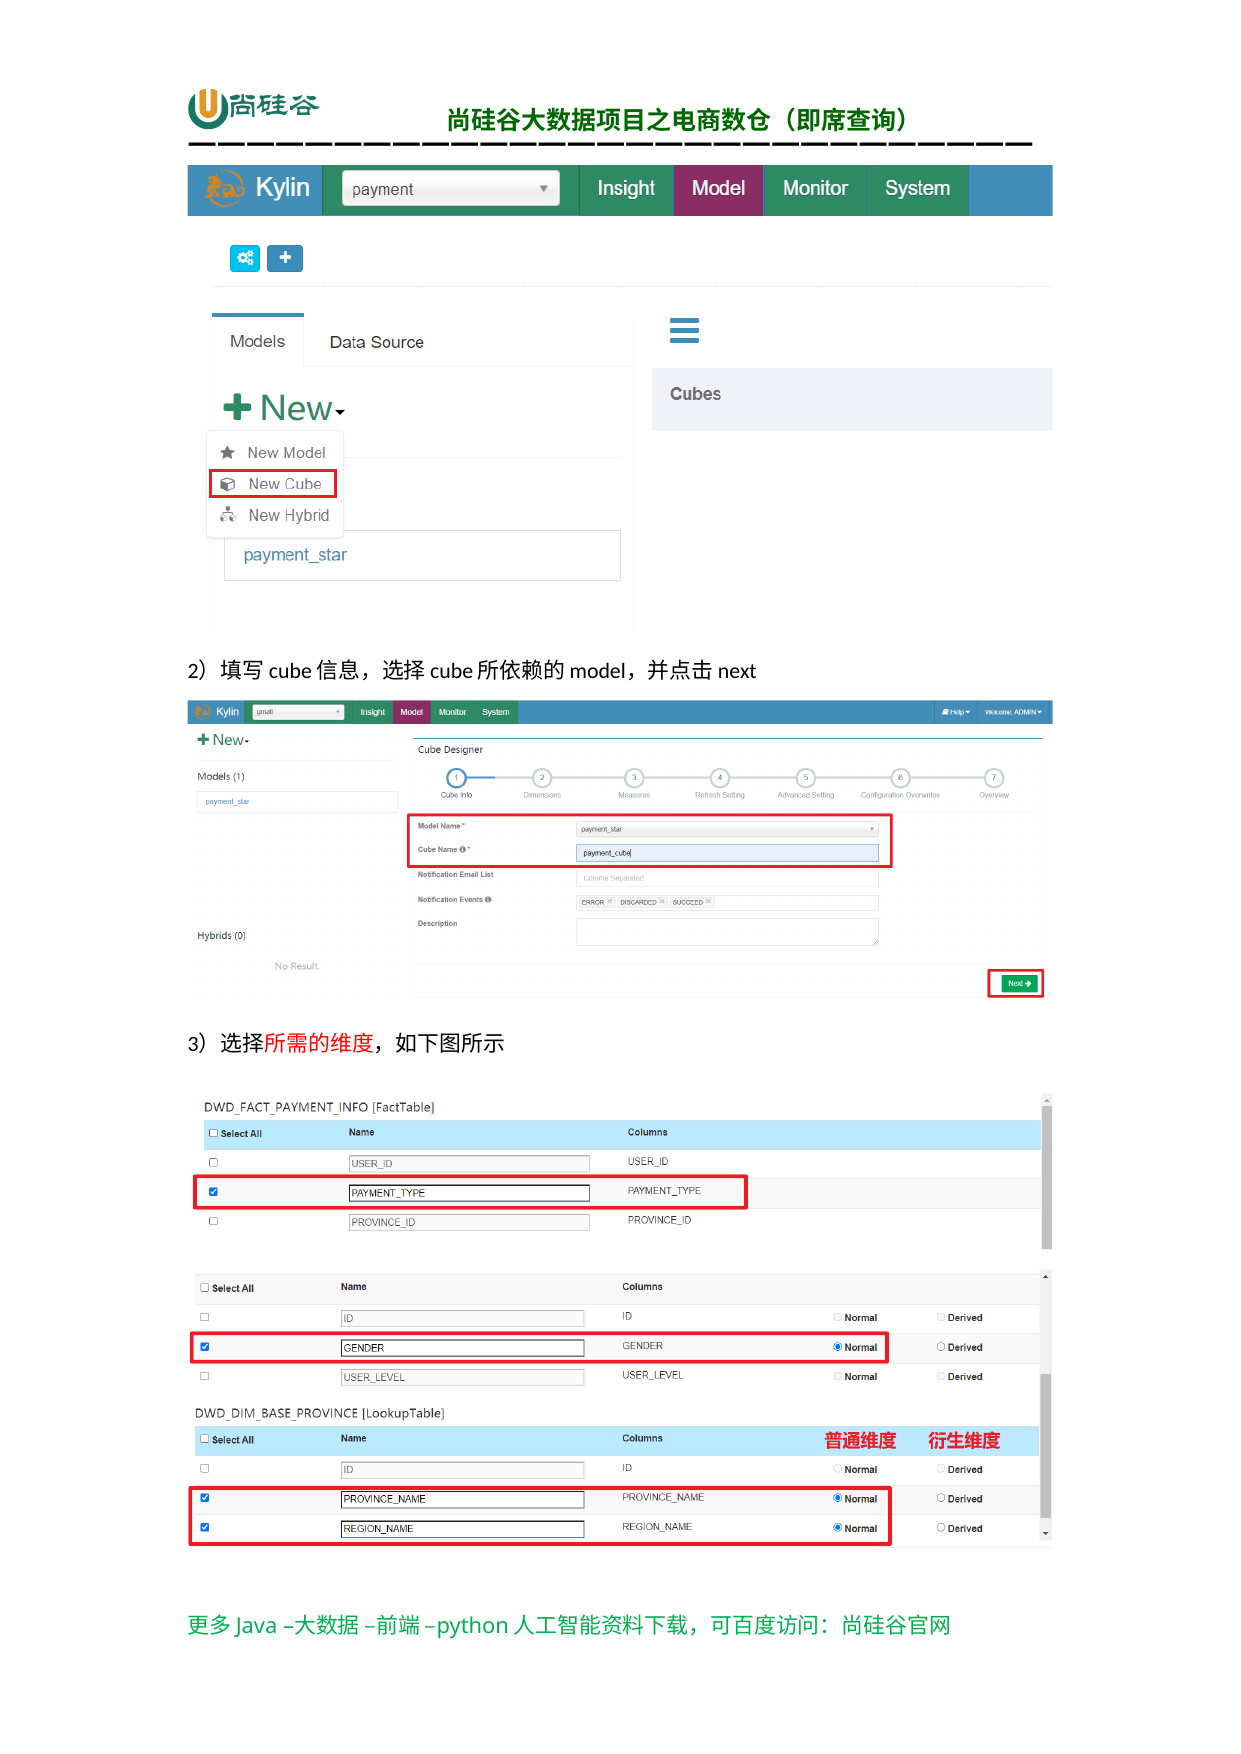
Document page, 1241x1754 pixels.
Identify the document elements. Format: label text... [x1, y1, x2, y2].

picture [187, 88, 321, 130]
text 3）选择所需的维度，如下图所示 [187, 1026, 1053, 1058]
text 2）填写cube信息，选择cube所依赖的model，并点击next [187, 652, 1053, 685]
picture [187, 165, 1053, 633]
picture [187, 1269, 1053, 1566]
picture [187, 700, 1053, 1003]
picture [187, 1074, 1053, 1250]
